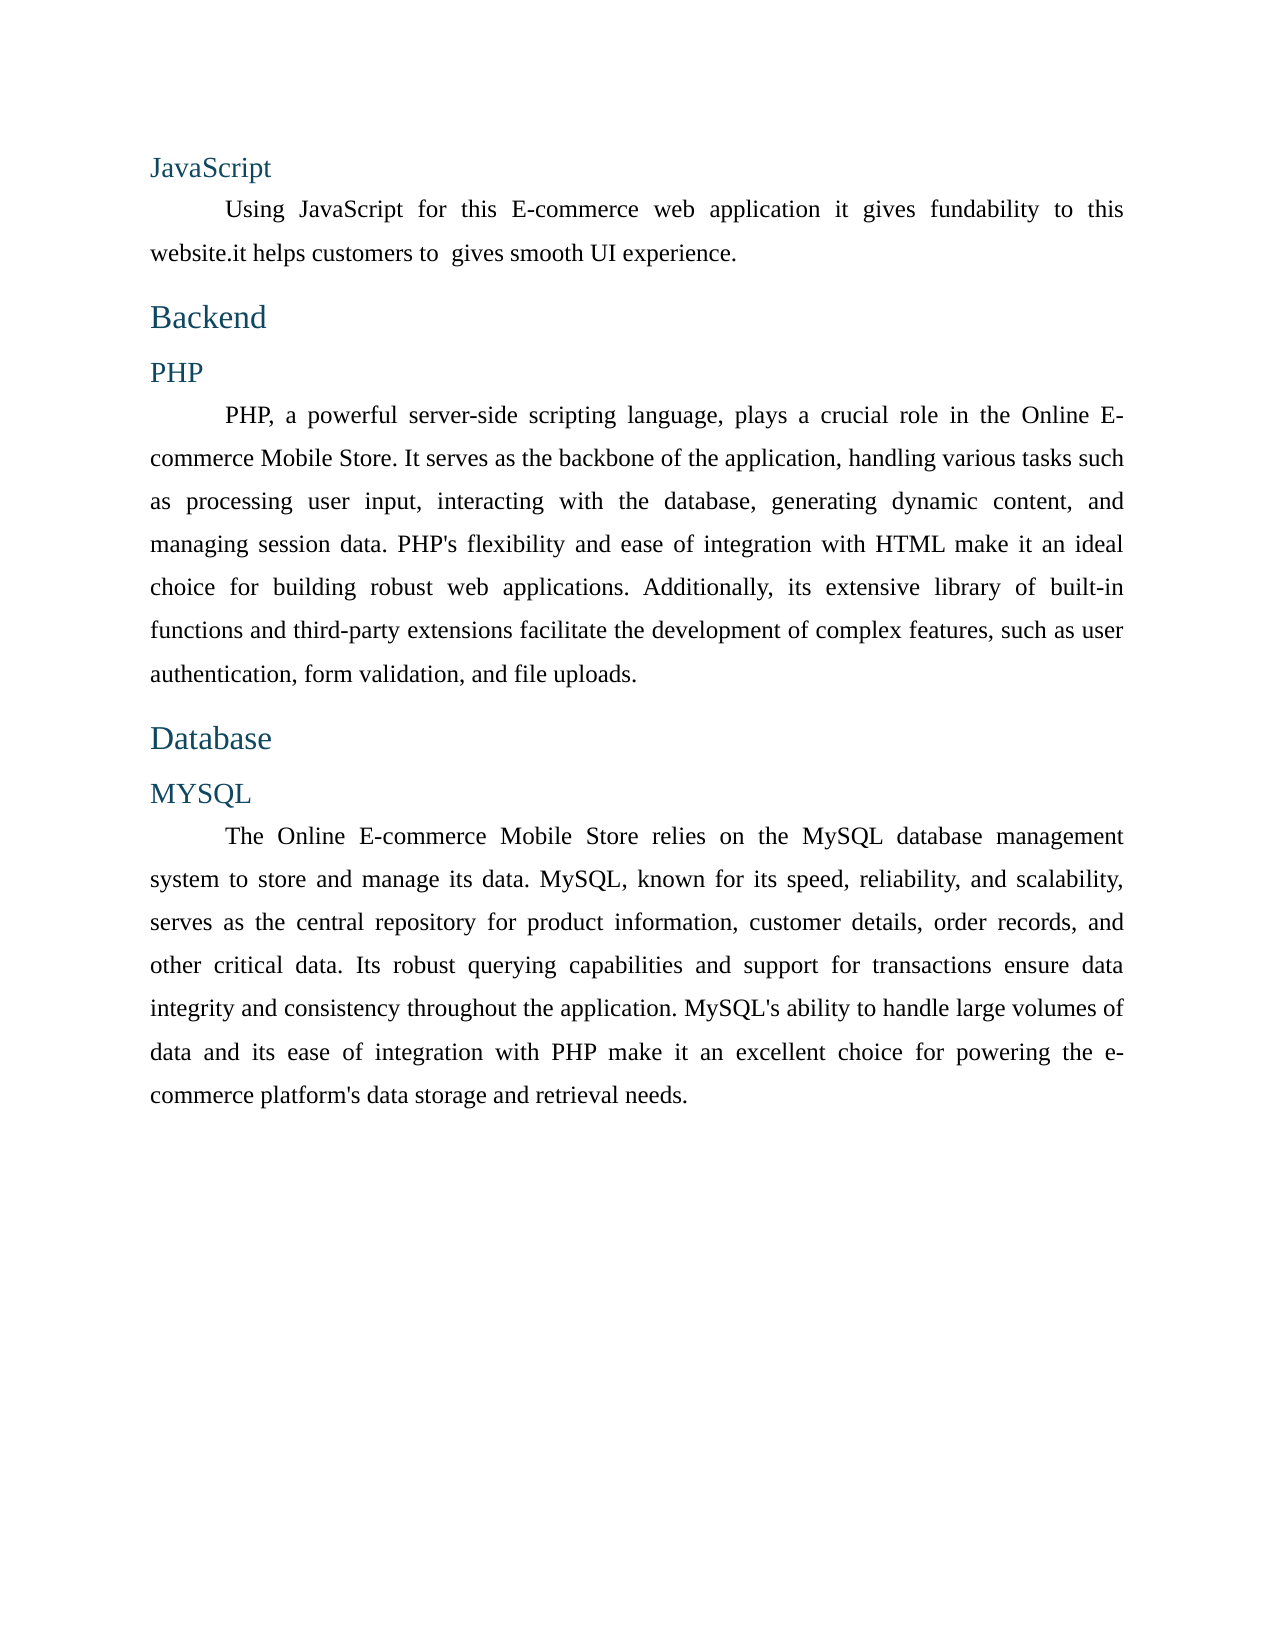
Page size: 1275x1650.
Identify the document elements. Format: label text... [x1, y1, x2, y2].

subtitle Database [150, 718, 1125, 757]
text PHP, a powerful server-side scripting language, plays a crucial role in the Online E-commerce Mobile Store. It serves as the backbone of the application, handling various tasks such as processing user input, interacting with the database, generating dynamic content, and managing session data. PHP's flexibility and ease of integration with HTML make it an ideal choice for building robust web applications. Additionally, its extensive library of built-in functions and third-party extensions facilitate the development of complex features, such as user authentication, form validation, and file uploads. [150, 400, 1125, 687]
subtitle MYSQL [150, 776, 1125, 810]
text Using JavaScript for this E-commerce web application it gives fundability to this website.it helps customers to gives smooth UI experience. [150, 194, 1125, 266]
subtitle PHP [150, 355, 1125, 389]
text The Online E-commerce Mobile Store relies on the MySQL database management system to store and manage its data. MySQL, known for its speed, reliability, and scalability, serves as the central repository for product information, customer details, order records, and other critical data. Its robust querying capabilities and support for transactions ensure data integrity and consistency throughout the application. MySQL's ability to handle large volumes of data and its ease of integration with PHP make it an excellent choice for powering the e-commerce platform's data storage and retrieval needs. [150, 821, 1125, 1108]
subtitle JavaScript [150, 150, 1125, 183]
subtitle Backend [150, 297, 1125, 336]
